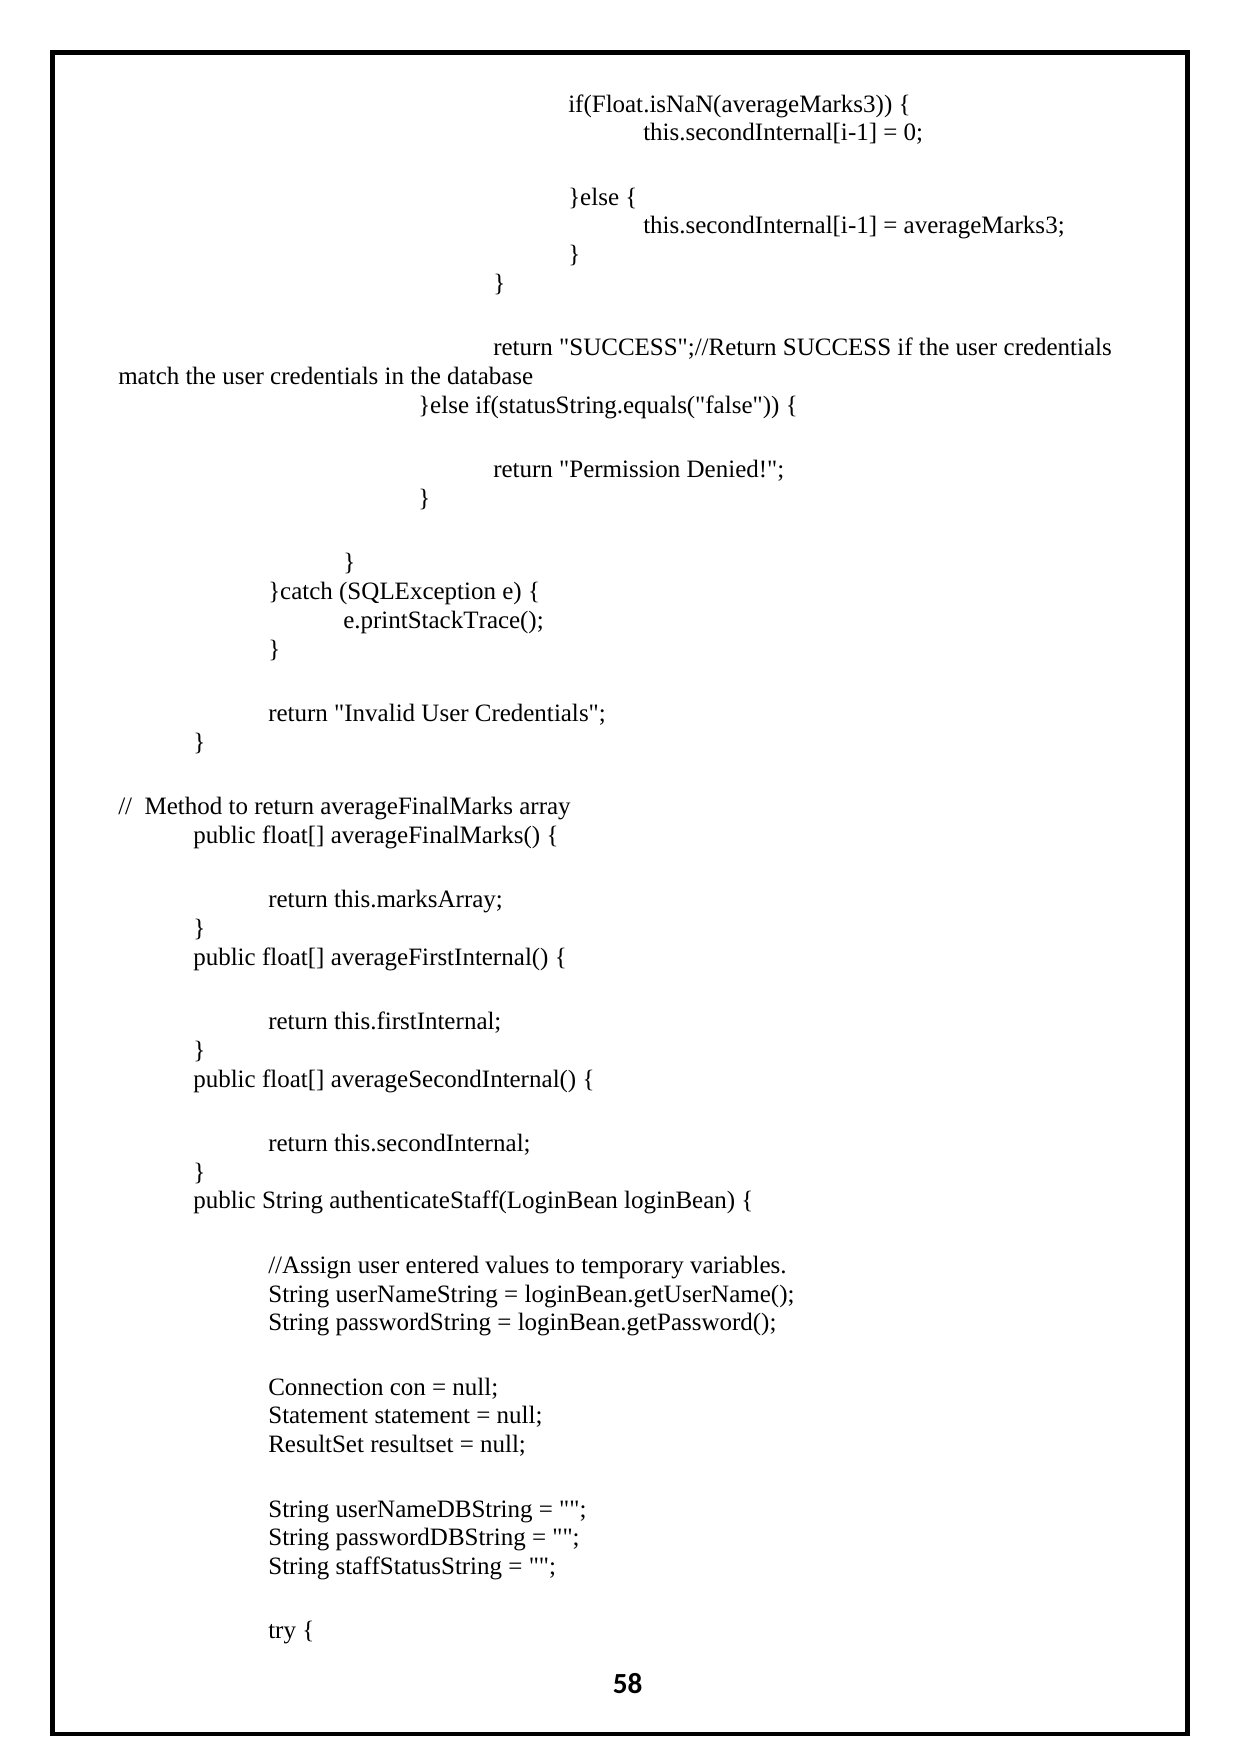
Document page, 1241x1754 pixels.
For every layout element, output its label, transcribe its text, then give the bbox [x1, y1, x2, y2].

text }else if(statusString.equals("false")) { [118, 390, 1137, 419]
text public float[] averageFirstInternal() { [118, 942, 1137, 971]
text } [118, 727, 1137, 756]
text } [118, 634, 1137, 662]
text try { [118, 1616, 1137, 1644]
text }else { [118, 182, 1137, 211]
text String userNameDBString = ""; [118, 1494, 1137, 1522]
text //Assign user entered values to temporary variables. [118, 1250, 1137, 1279]
text // Method to return averageFinalMarks array [118, 791, 1137, 820]
text } [118, 913, 1137, 942]
text e.printStackTrace(); [118, 605, 1137, 634]
text return this.secondInternal; [118, 1128, 1137, 1157]
text }catch (SQLException e) { [118, 576, 1137, 605]
text return "Invalid User Credentials"; [118, 698, 1137, 727]
text return this.firstInternal; [118, 1006, 1137, 1035]
text String passwordDBString = ""; [118, 1522, 1137, 1551]
text Statement statement = null; [118, 1401, 1137, 1429]
text } [118, 1157, 1137, 1186]
text this.secondInternal[i-1] = 0; [118, 117, 1137, 146]
text if(Float.isNaN(averageMarks3)) { [118, 89, 1137, 117]
text String staffStatusString = ""; [118, 1551, 1137, 1580]
text public float[] averageFinalMarks() { [118, 820, 1137, 849]
text String passwordString = loginBean.getPassword(); [118, 1307, 1137, 1336]
text Connection con = null; [118, 1372, 1137, 1401]
text } [118, 268, 1137, 297]
text this.secondInternal[i-1] = averageMarks3; [118, 211, 1137, 239]
text ResultSet resultset = null; [118, 1429, 1137, 1458]
text return this.marksArray; [118, 884, 1137, 913]
text return "Permission Denied!"; [118, 454, 1137, 483]
text String userNameString = loginBean.getUserName(); [118, 1279, 1137, 1307]
text public String authenticateStaff(LoginBean loginBean) { [118, 1186, 1137, 1214]
text } [118, 1035, 1137, 1064]
text public float[] averageSecondInternal() { [118, 1064, 1137, 1092]
text return "SUCCESS";//Return SUCCESS if the user credentials match the user credentials in the database [118, 332, 1137, 390]
text } [118, 239, 1137, 268]
text } [118, 483, 1137, 512]
text } [118, 547, 1137, 576]
